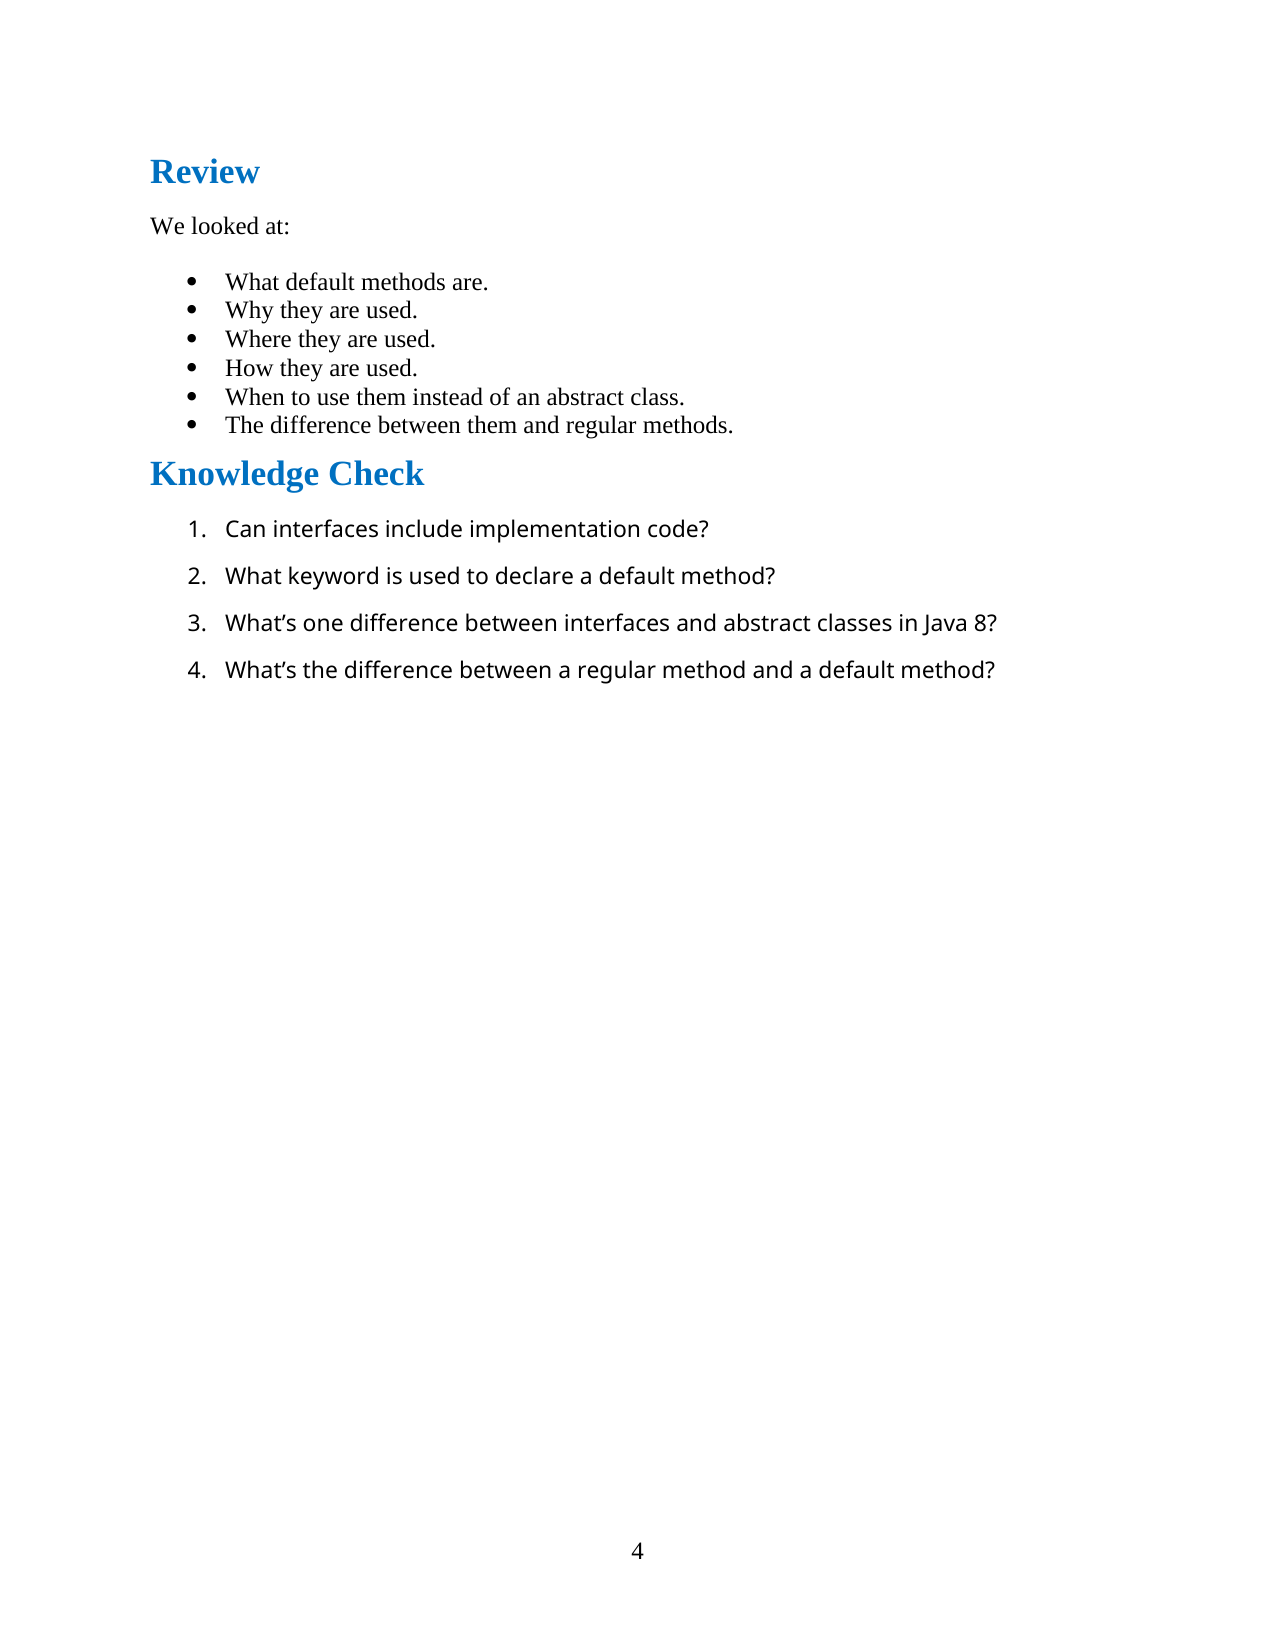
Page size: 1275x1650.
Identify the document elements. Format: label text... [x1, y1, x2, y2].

list Why they are used. [187, 296, 1125, 324]
list The difference between them and regular methods. [187, 411, 1125, 439]
list Can interfaces include implementation code? [187, 513, 1125, 544]
list When to use them instead of an abstract class. [187, 382, 1125, 411]
list What’s the difference between a regular method and a default method? [187, 654, 1125, 685]
list How they are used. [187, 353, 1125, 382]
list What keyword is used to declare a default method? [187, 560, 1125, 591]
text We looked at: [150, 211, 1125, 240]
subtitle Review [150, 150, 1125, 191]
list Where they are used. [187, 324, 1125, 353]
list What’s one difference between interfaces and abstract classes in Java 8? [187, 607, 1125, 638]
subtitle Knowledge Check [150, 452, 1125, 493]
list What default methods are. [187, 267, 1125, 296]
